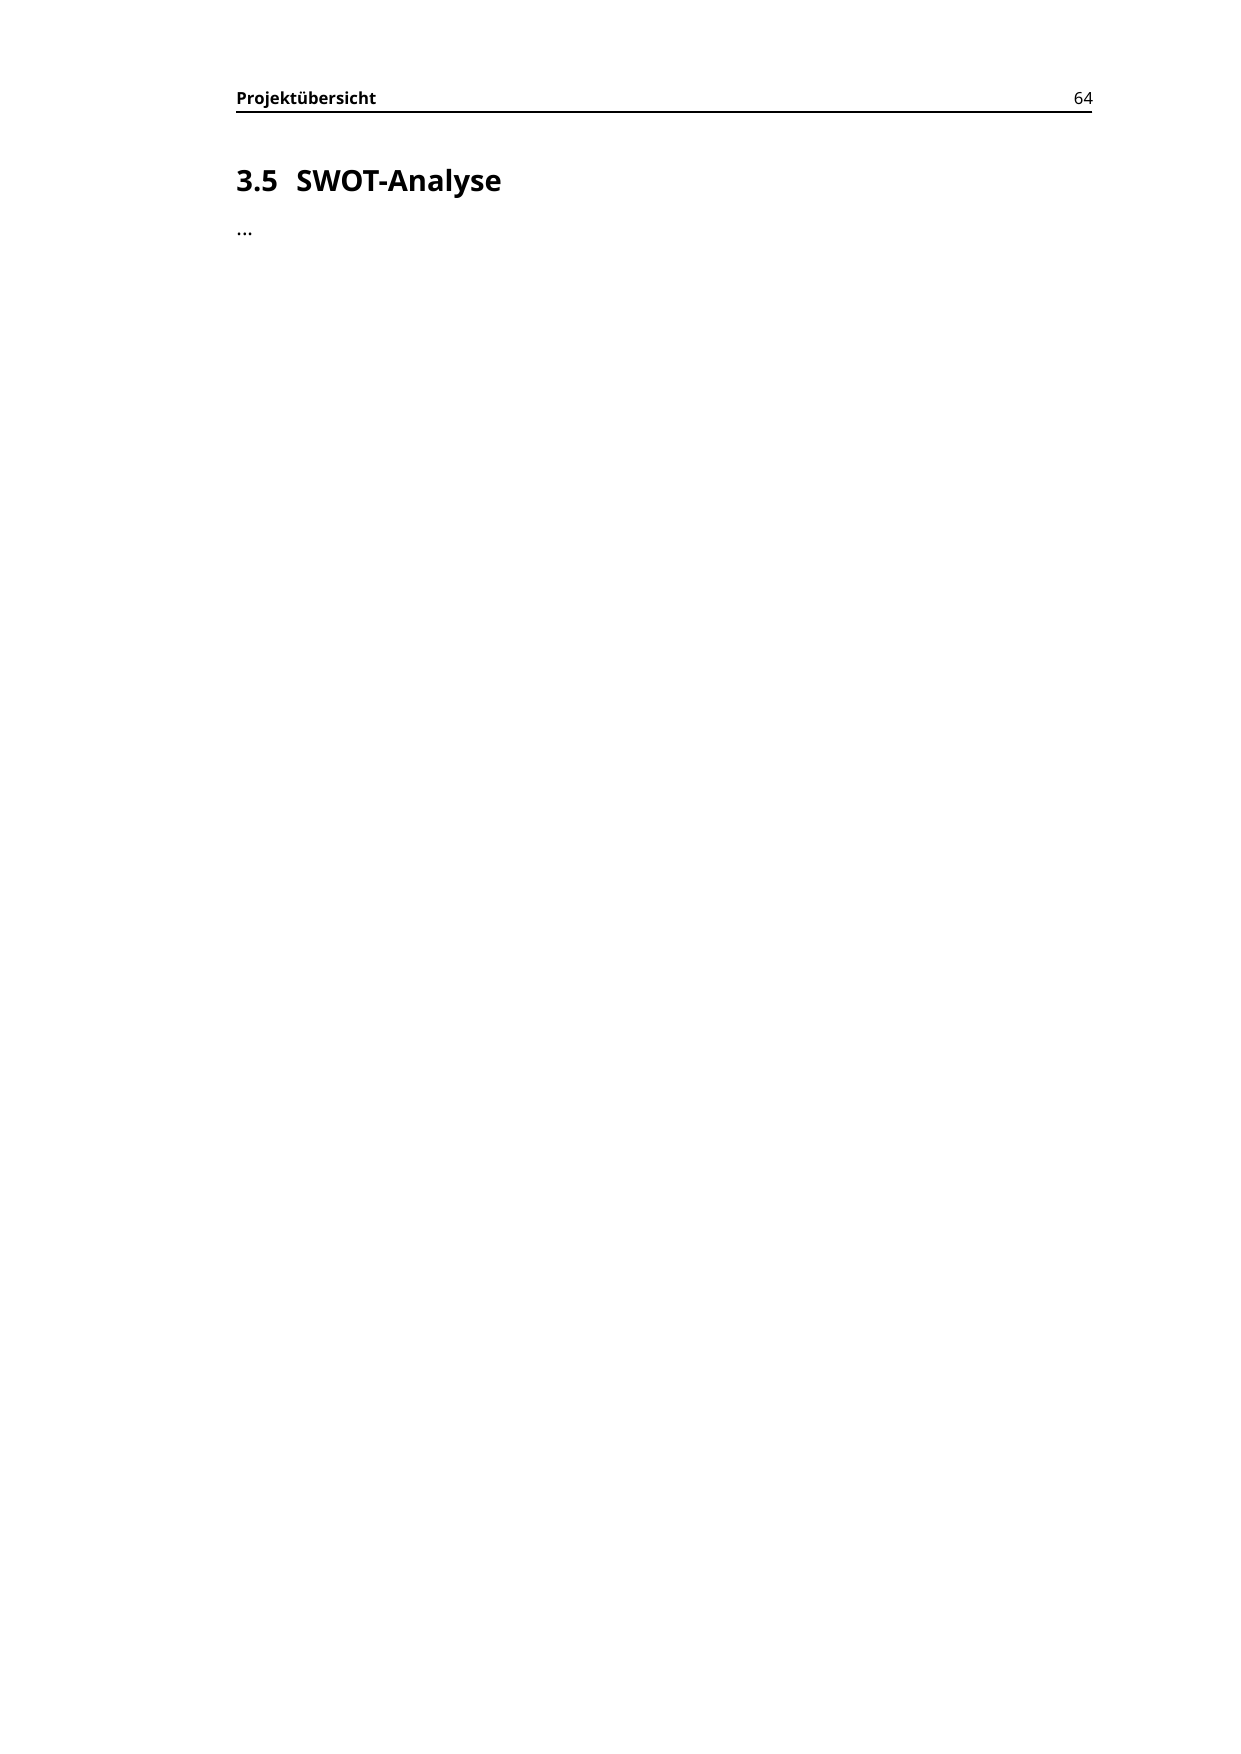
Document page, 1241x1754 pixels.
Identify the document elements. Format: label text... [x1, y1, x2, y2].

subtitle SWOT-Analyse [236, 160, 1092, 200]
text ... [236, 213, 1092, 241]
